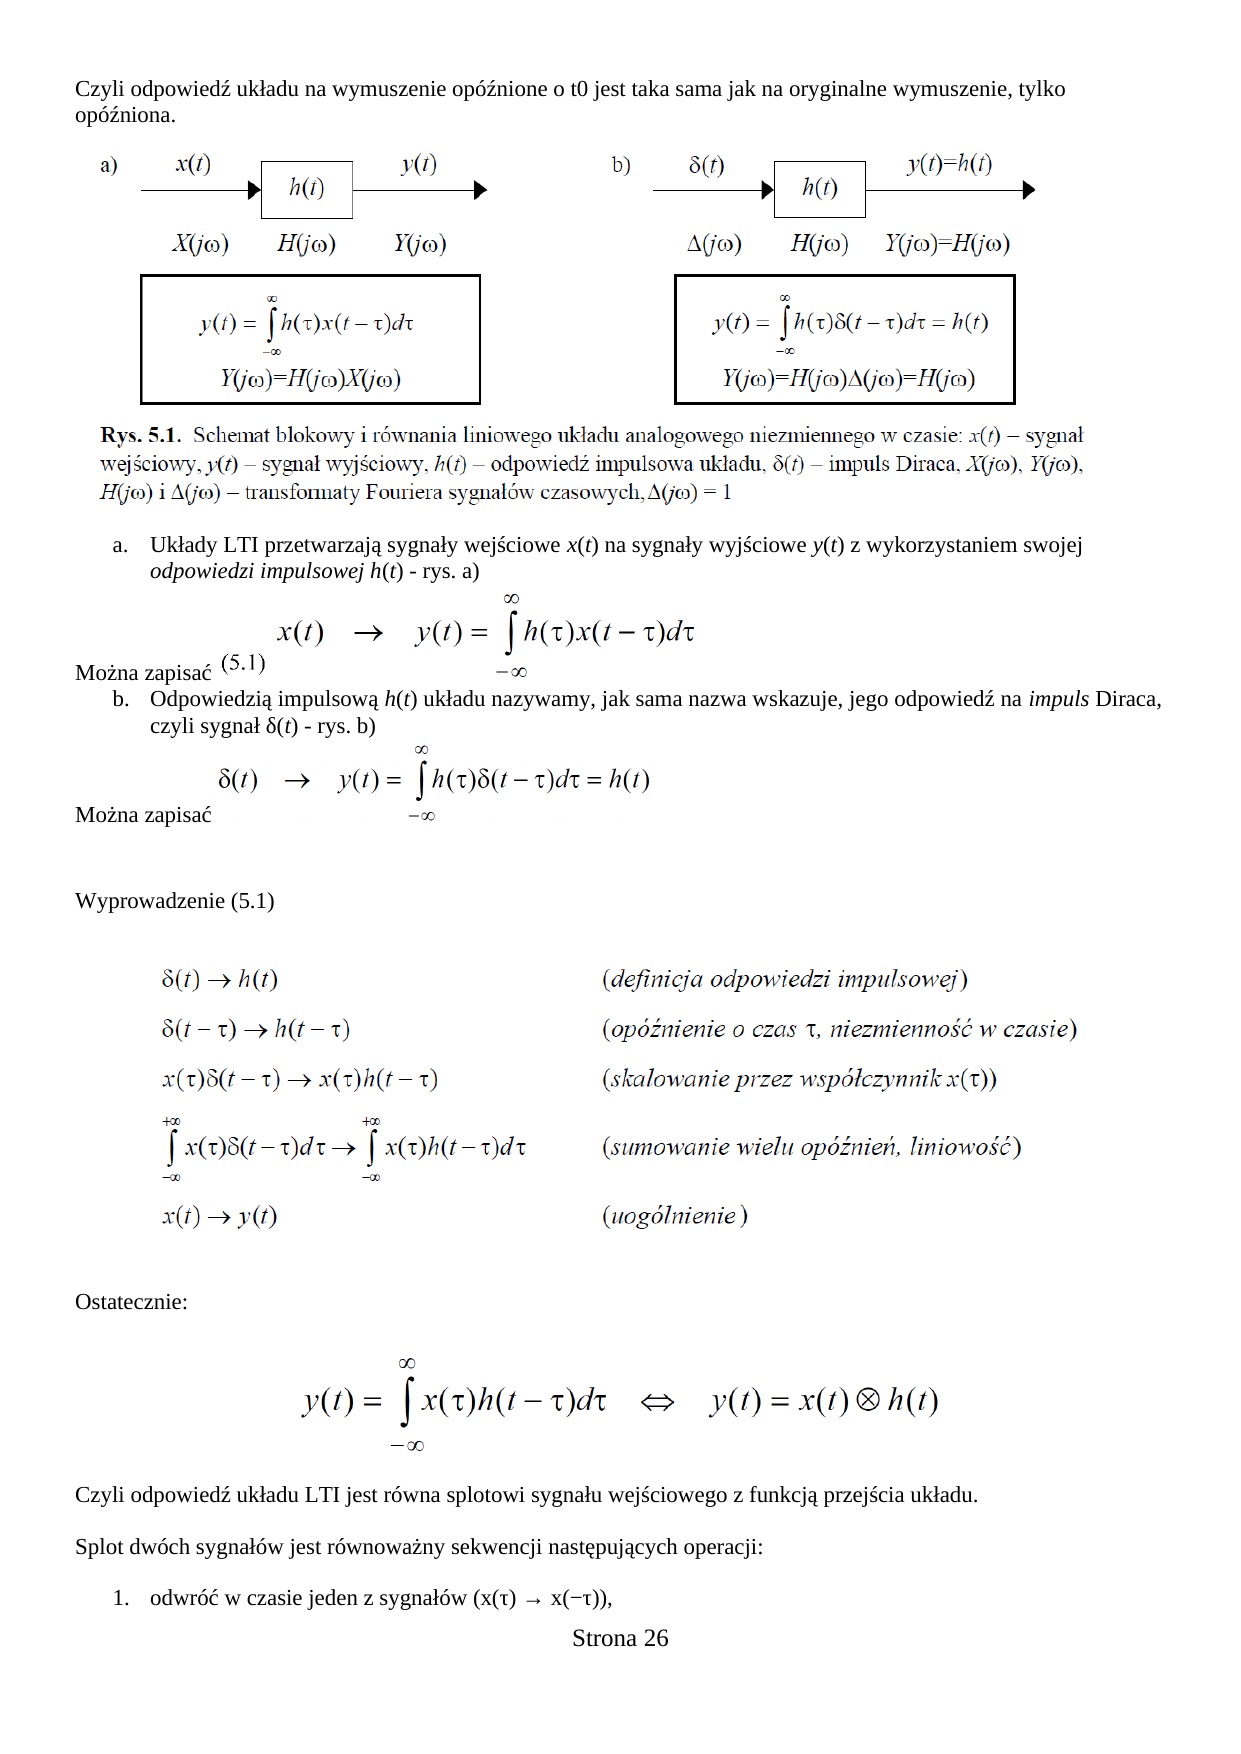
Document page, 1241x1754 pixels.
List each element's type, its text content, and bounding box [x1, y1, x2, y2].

text Wyprowadzenie (5.1) [75, 887, 1165, 913]
picture [274, 1339, 967, 1457]
text Splot dwóch sygnałów jest równoważny sekwencji następujących operacji: [75, 1533, 1165, 1559]
list odwróć w czasie jeden z sygnałów (x(τ) → x(−τ)), [112, 1584, 1165, 1610]
picture [217, 583, 717, 681]
picture [211, 738, 665, 823]
picture [149, 950, 1091, 1263]
list Układy LTI przetwarzają sygnały wejściowe x(t) na sygnały wyjściowe y(t) z wykorzystaniem swojej odpowiedzi impulsowej h(t) - rys. a) [112, 531, 1165, 583]
picture [75, 127, 1094, 506]
text Czyli odpowiedź układu LTI jest równa splotowi sygnału wejściowego z funkcją przejścia układu. [75, 1481, 1165, 1508]
text Ostatecznie: [75, 1288, 1165, 1314]
list Odpowiedzią impulsową h(t) układu nazywamy, jak sama nazwa wskazuje, jego odpowiedź na impuls Diraca, czyli sygnał δ(t) - rys. b) [112, 685, 1165, 738]
